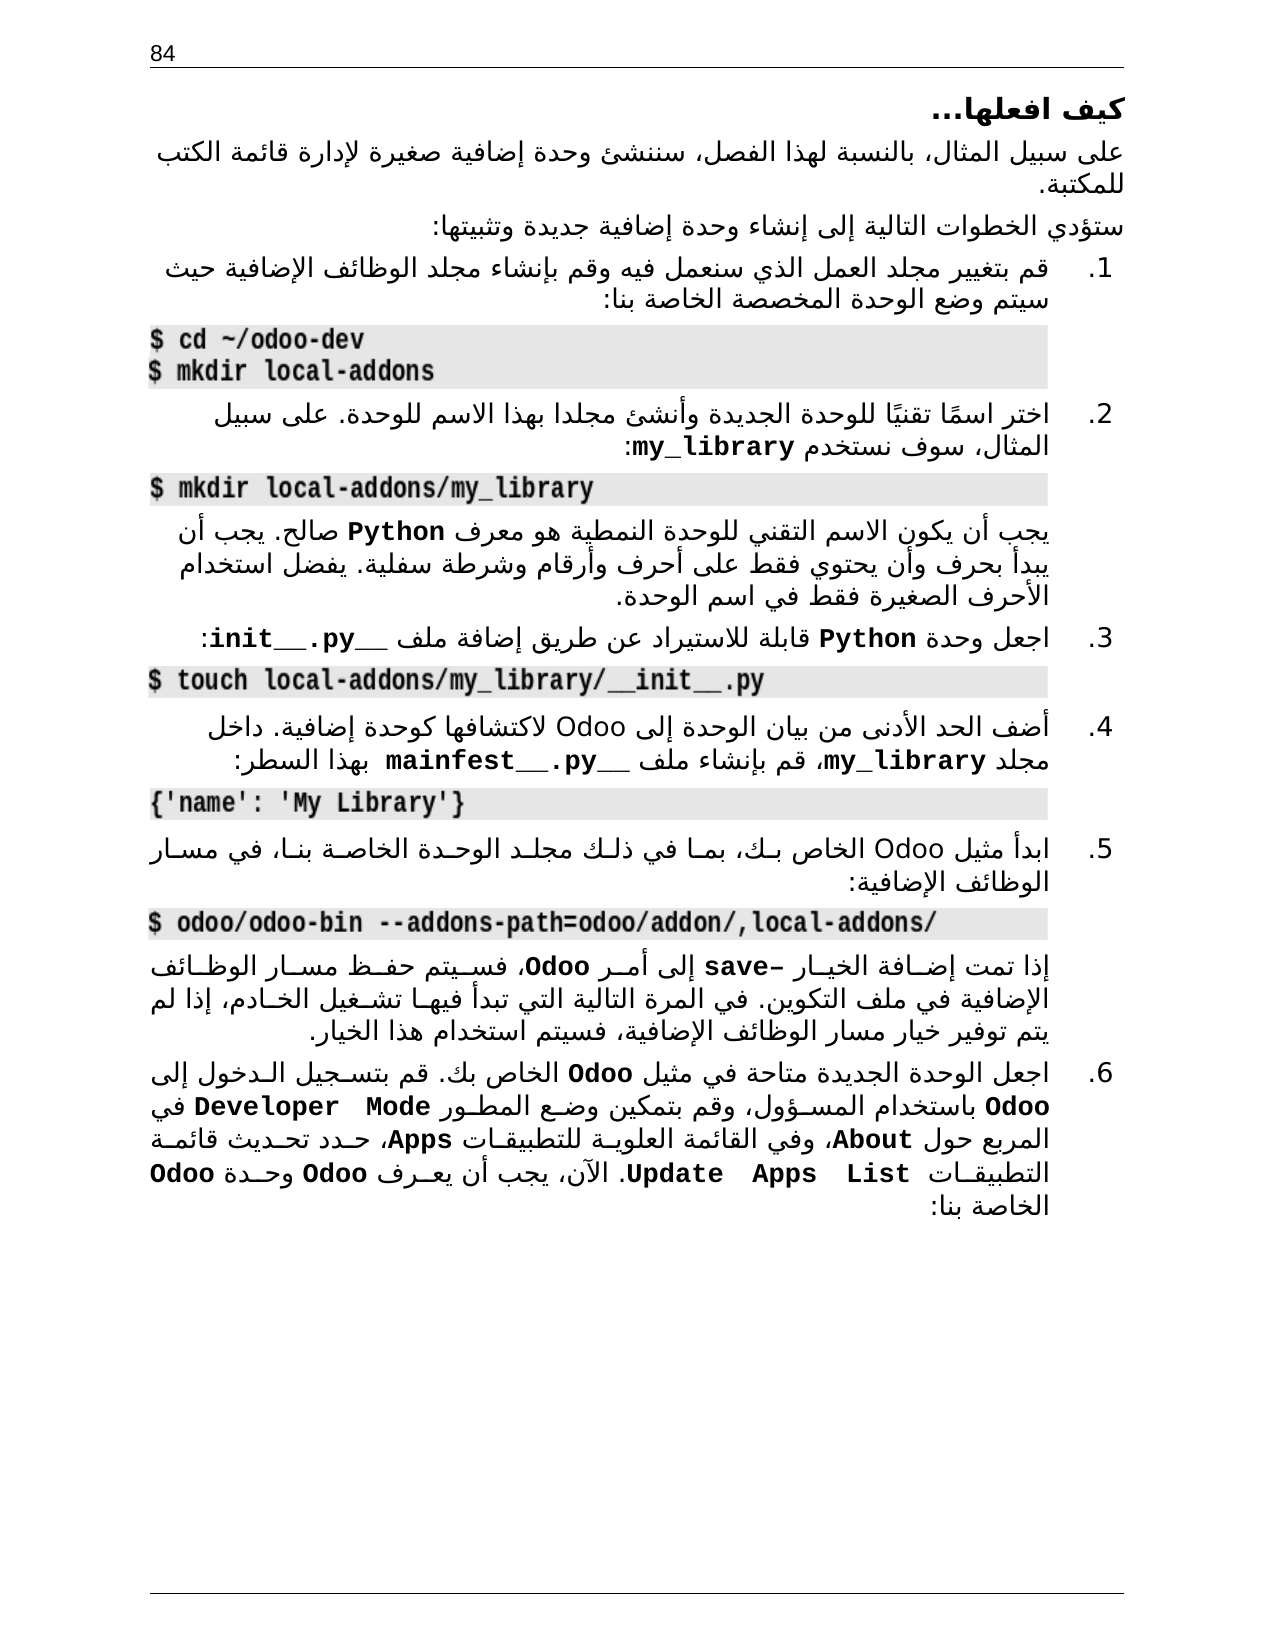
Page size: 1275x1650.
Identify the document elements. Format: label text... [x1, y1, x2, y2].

list ابدأ مثيل Odoo الخاص بك، بما في ذلك مجلد الوحدة الخاصة بنا، في مسار الوظائف الإضافية: [150, 830, 1087, 898]
text كيف افعلها... [150, 92, 1125, 126]
list اختر اسمًا تقنيًا للوحدة الجديدة وأنشئ مجلدا بهذا الاسم للوحدة. على سبيل المثال، سوف نستخدم my_library: [150, 399, 1087, 463]
text يجب أن يكون الاسم التقني للوحدة النمطية هو معرف Python صالح. يجب أن يبدأ بحرف وأن يحتوي فقط على أحرف وأرقام وشرطة سفلية. يفضل استخدام الأحرف الصغيرة فقط في اسم الوحدة. [150, 516, 1050, 612]
text على سبيل المثال، بالنسبة لهذا الفصل، سننشئ وحدة إضافية صغيرة لإدارة قائمة الكتب للمكتبة. [150, 137, 1125, 200]
text ستؤدي الخطوات التالية إلى إنشاء وحدة إضافية جديدة وتثبيتها: [150, 210, 1125, 242]
list أضف الحد الأدنى من بيان الوحدة إلى Odoo لاكتشافها كوحدة إضافية. داخل مجلد my_library، قم بإنشاء ملف __mainfest__.py بهذا السطر: [150, 708, 1087, 778]
list اجعل وحدة Python قابلة للاستيراد عن طريق إضافة ملف __init__.py: [150, 622, 1087, 656]
list اجعل الوحدة الجديدة متاحة في مثيل Odoo الخاص بك. قم بتسجيل الدخول إلى Odoo باستخدام المسؤول، وقم بتمكين وضع المطور Developer Mode في المربع حول About، وفي القائمة العلوية للتطبيقات Apps، حدد تحديث قائمة التطبيقات Update Apps List. الآن، يجب أن يعرف Odoo وحدة Odoo الخاصة بنا: [150, 1057, 1087, 1222]
list قم بتغيير مجلد العمل الذي سنعمل فيه وقم بإنشاء مجلد الوظائف الإضافية حيث سيتم وضع الوحدة المخصصة الخاصة بنا: [150, 252, 1087, 315]
text إذا تمت إضافة الخيار –save إلى أمر Odoo، فسيتم حفظ مسار الوظائف الإضافية في ملف التكوين. في المرة التالية التي تبدأ فيها تشغيل الخادم، إذا لم يتم توفير خيار مسار الوظائف الإضافية، فسيتم استخدام هذا الخيار. [150, 950, 1050, 1047]
